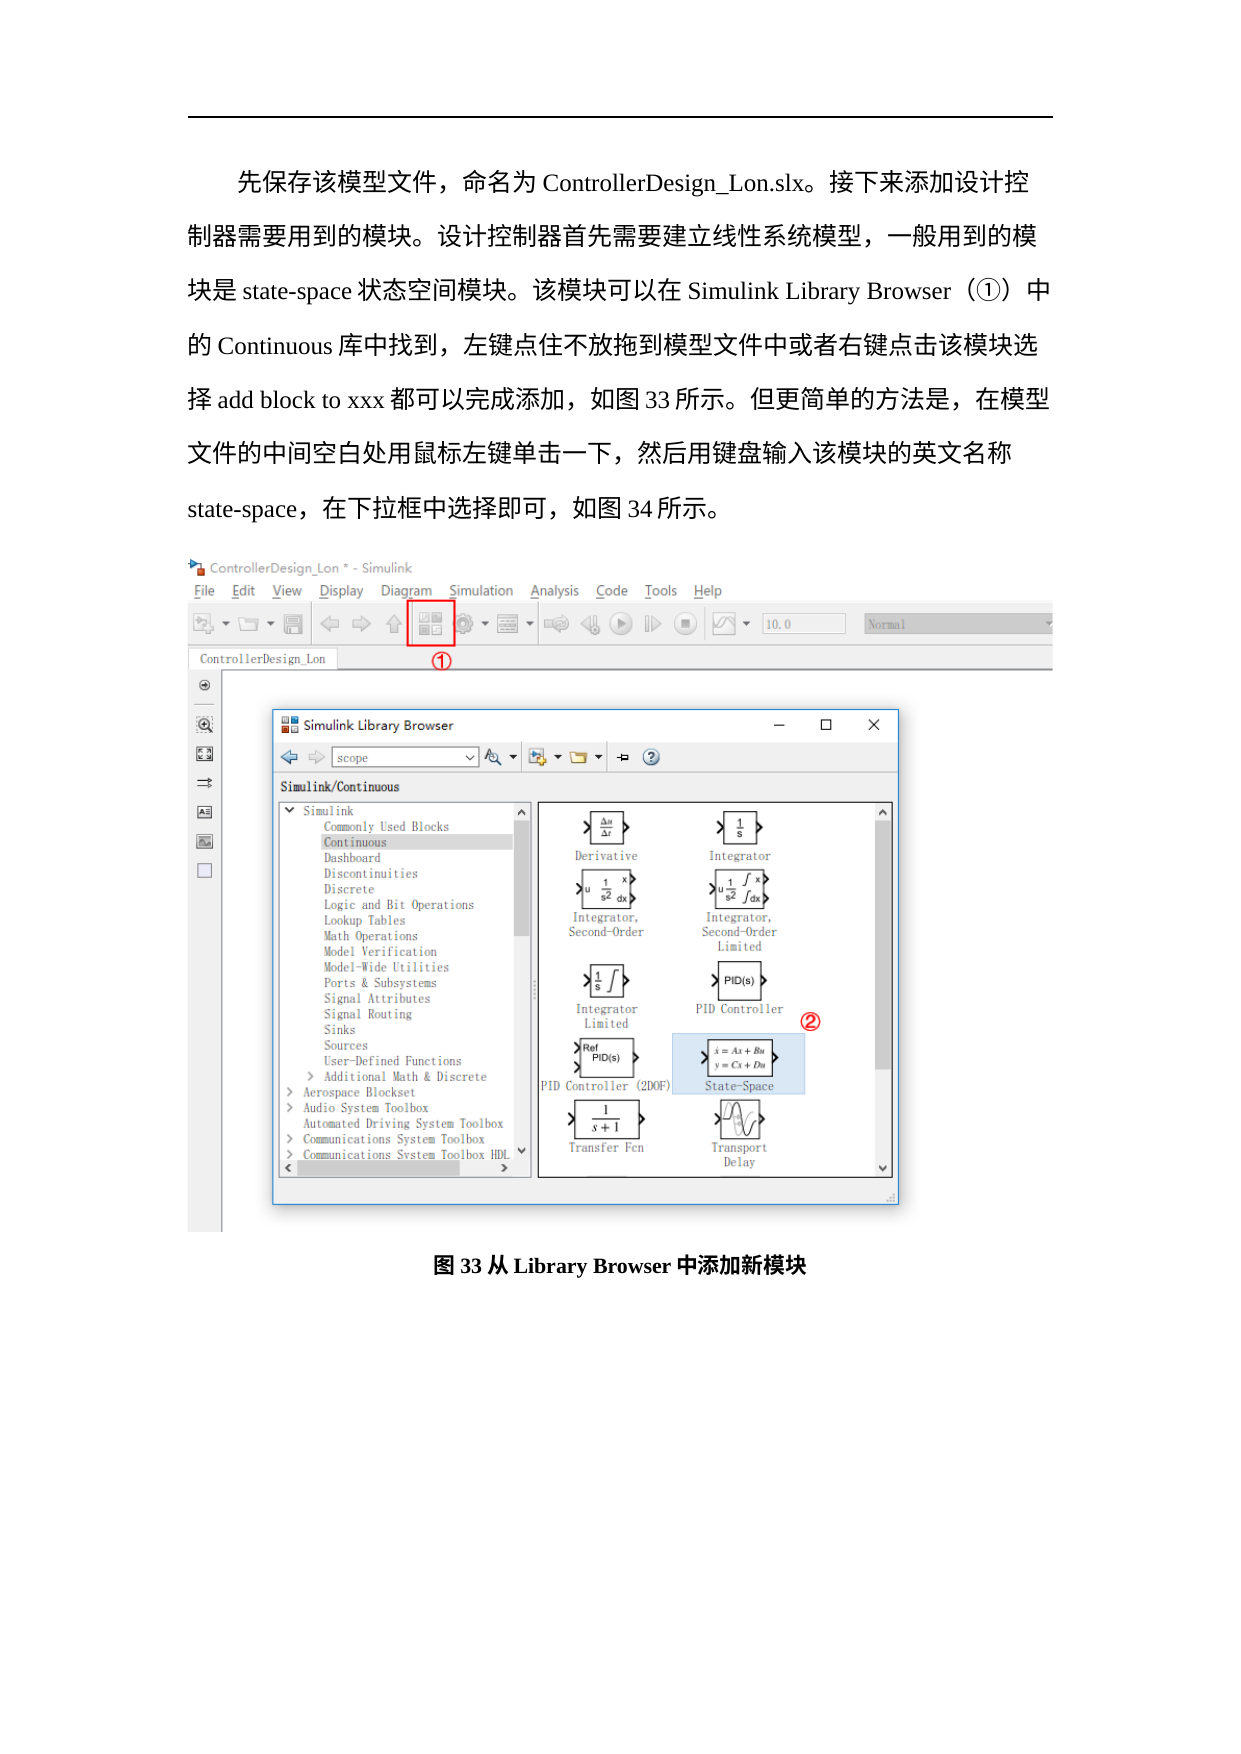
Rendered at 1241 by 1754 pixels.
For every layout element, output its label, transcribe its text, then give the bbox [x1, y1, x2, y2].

text 先保存该模型文件，命名为ControllerDesign_Lon.slx。接下来添加设计控制器需要用到的模块。设计控制器首先需要建立线性系统模型，一般用到的模块是state-space状态空间模块。该模块可以在Simulink Library Browser（①）中的Continuous库中找到，左键点住不放拖到模型文件中或者右键点击该模块选择add block to xxx都可以完成添加，如图33所示。但更简单的方法是，在模型文件的中间空白处用鼠标左键单击一下，然后用键盘输入该模块的英文名称state-space，在下拉框中选择即可，如图34所示。 [187, 162, 1053, 524]
text 图 33 从Library Browser中添加新模块 [187, 1248, 1053, 1279]
picture [187, 558, 1053, 1232]
